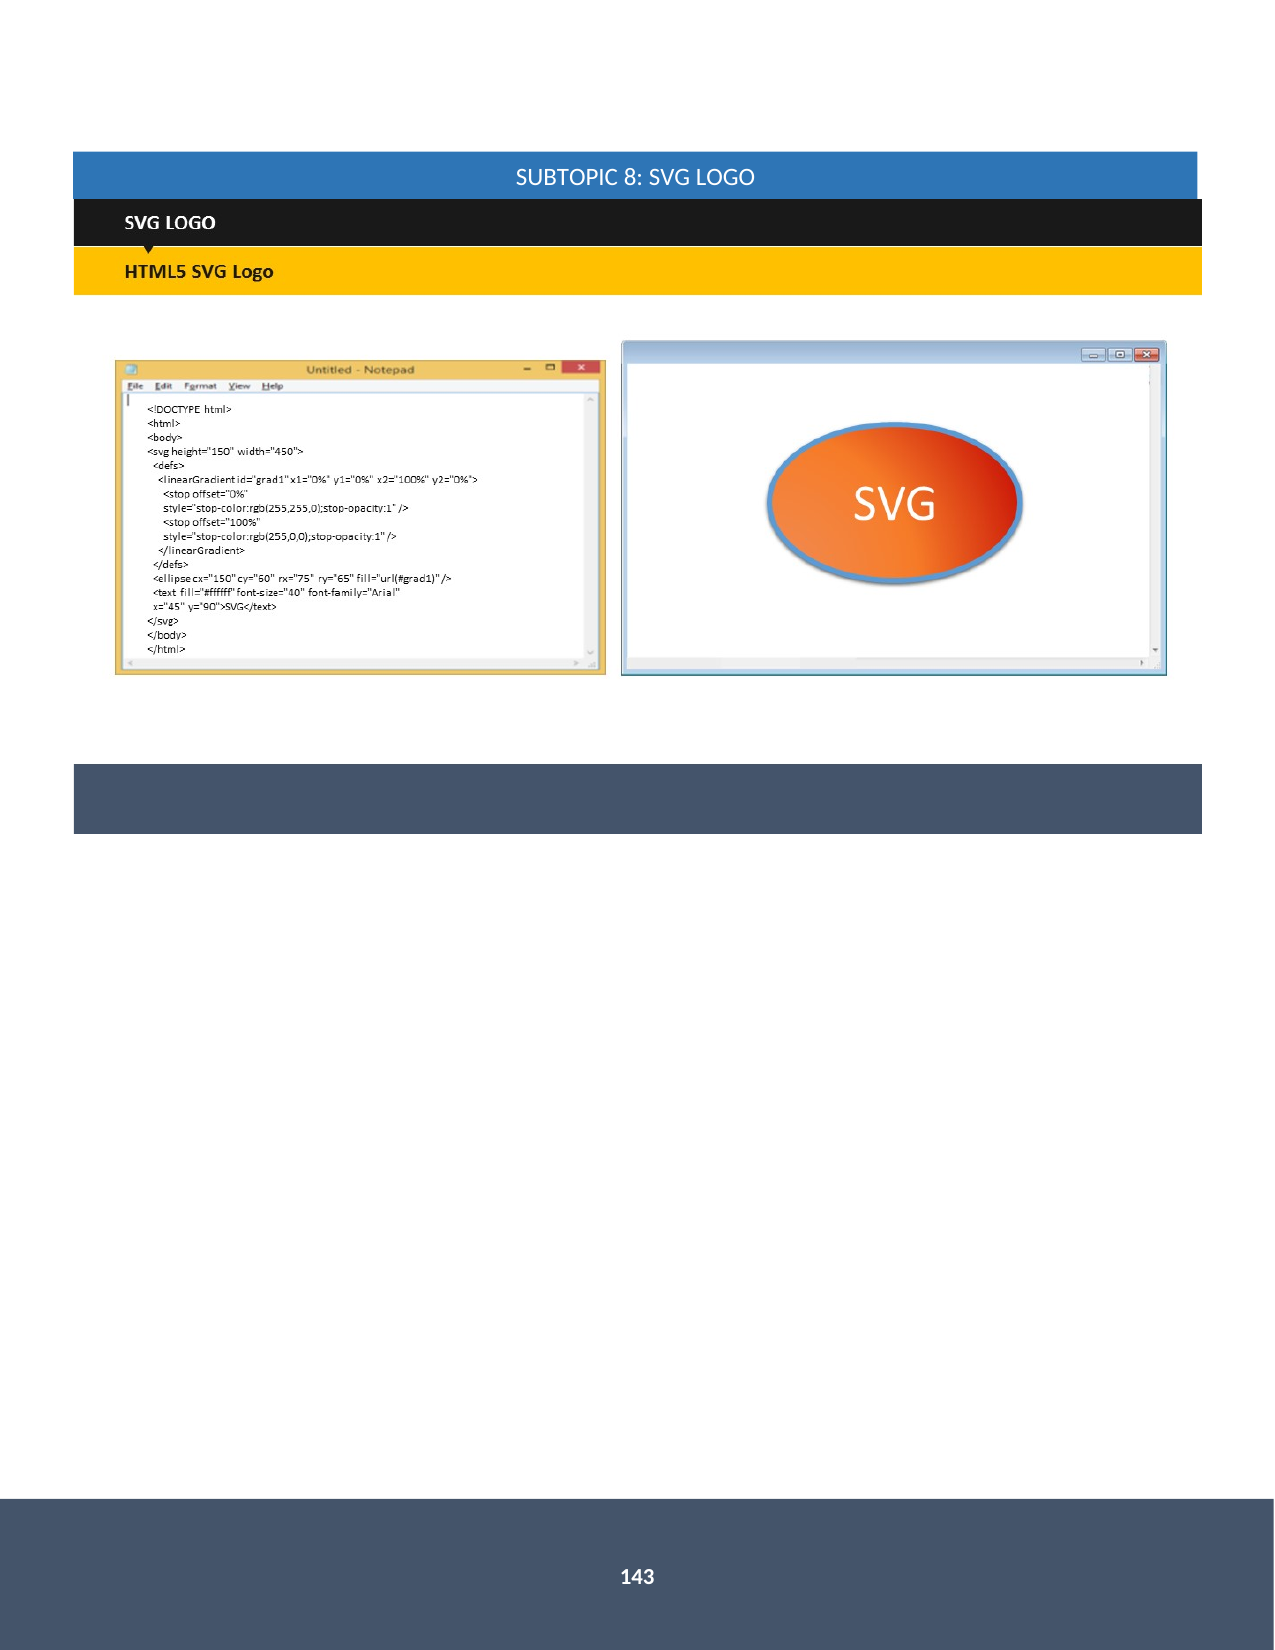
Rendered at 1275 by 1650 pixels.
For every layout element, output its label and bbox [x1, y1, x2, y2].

picture [73, 199, 1202, 834]
